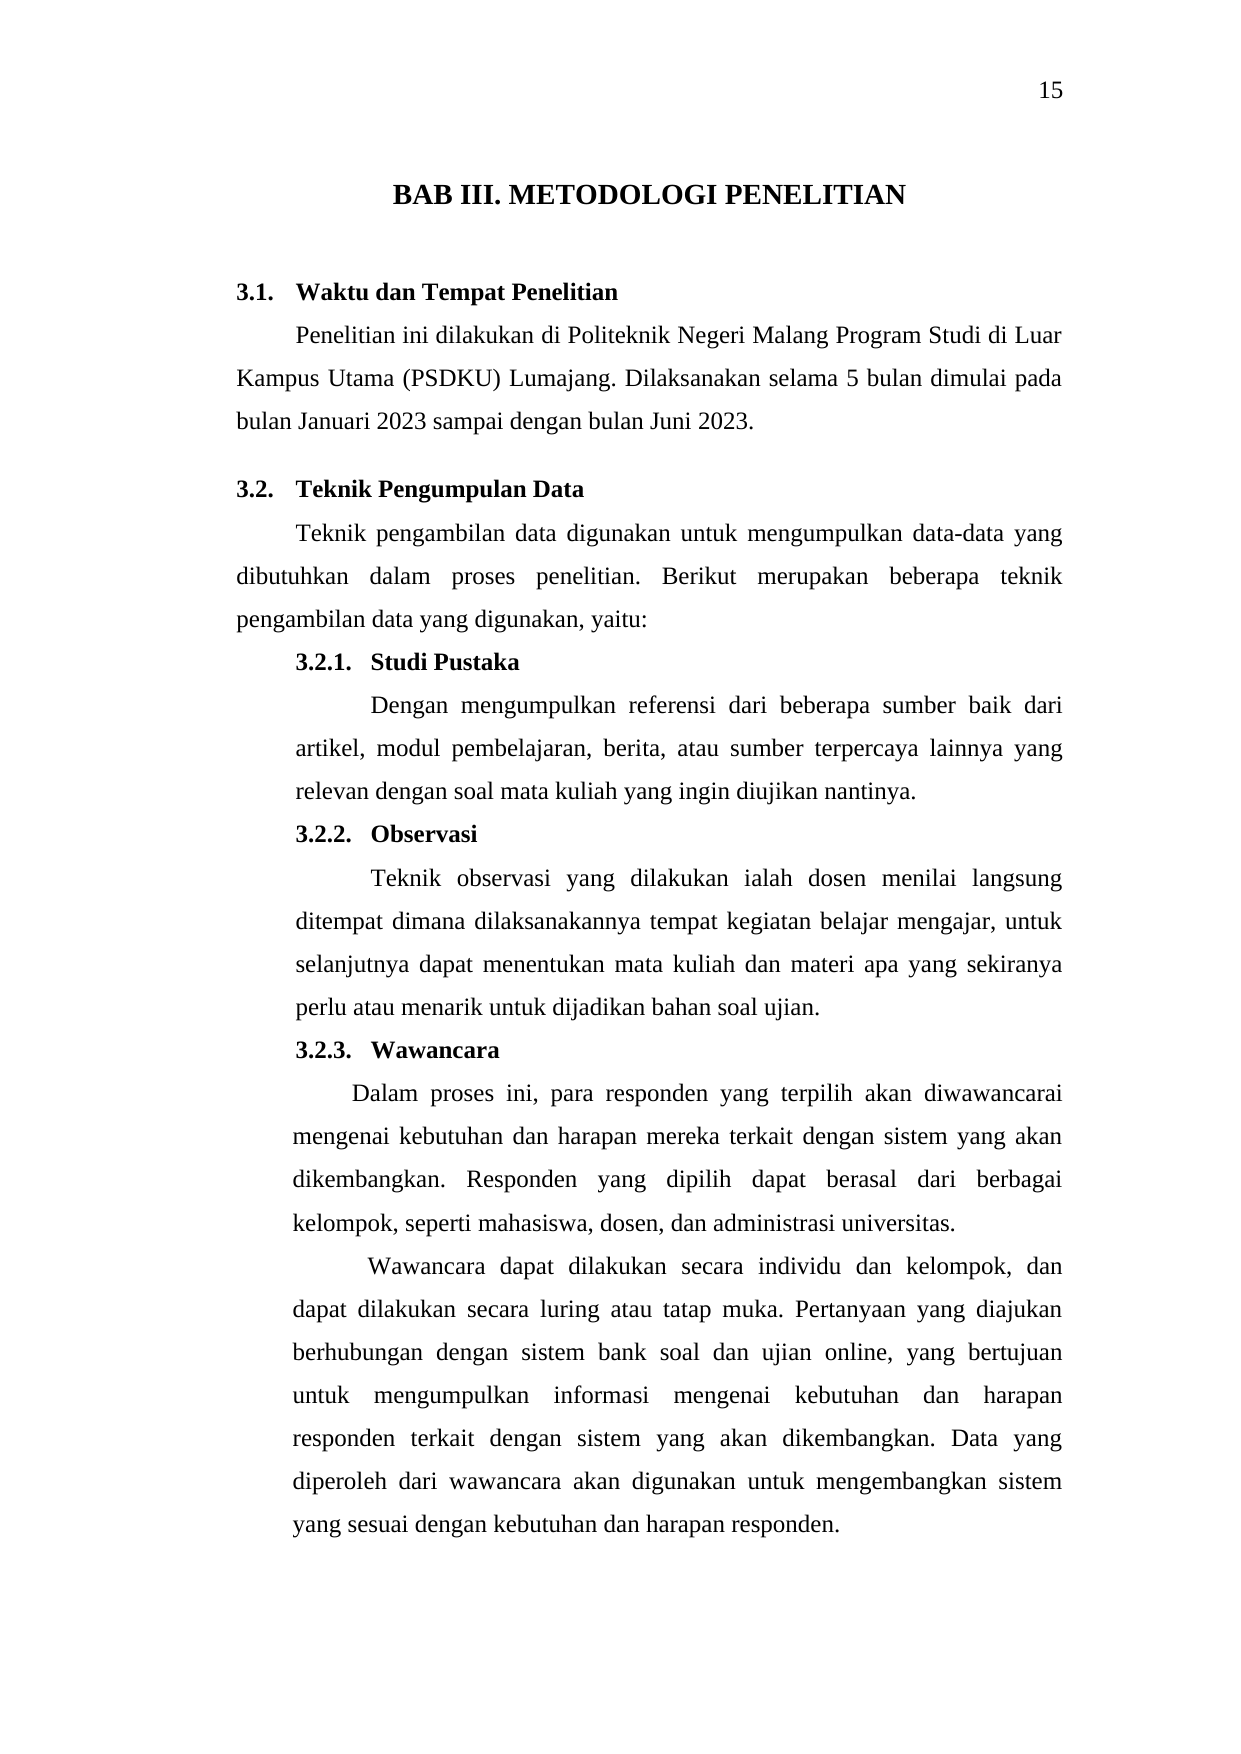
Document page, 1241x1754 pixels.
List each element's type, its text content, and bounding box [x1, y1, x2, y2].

list Observasi [295, 819, 1063, 848]
text Dalam proses ini, para responden yang terpilih akan diwawancarai mengenai kebutuhan dan harapan mereka terkait dengan sistem yang akan dikembangkan. Responden yang dipilih dapat berasal dari berbagai kelompok, seperti mahasiswa, dosen, dan administrasi universitas. [292, 1078, 1063, 1236]
text Wawancara dapat dilakukan secara individu dan kelompok, dan dapat dilakukan secara luring atau tatap muka. Pertanyaan yang diajukan berhubungan dengan sistem bank soal dan ujian online, yang bertujuan untuk mengumpulkan informasi mengenai kebutuhan dan harapan responden terkait dengan sistem yang akan dikembangkan. Data yang diperoleh dari wawancara akan digunakan untuk mengembangkan sistem yang sesuai dengan kebutuhan dan harapan responden. [292, 1251, 1063, 1538]
text Penelitian ini dilakukan di Politeknik Negeri Malang Program Studi di Luar Kampus Utama (PSDKU) Lumajang. Dilaksanakan selama 5 bulan dimulai pada bulan Januari 2023 sampai dengan bulan Juni 2023. [236, 320, 1063, 435]
text Teknik observasi yang dilakukan ialah dosen menilai langsung ditempat dimana dilaksanakannya tempat kegiatan belajar mengajar, untuk selanjutnya dapat menentukan mata kuliah dan materi apa yang sekiranya perlu atau menarik untuk dijadikan bahan soal ujian. [295, 863, 1063, 1021]
subtitle Waktu dan Tempat Penelitian [236, 277, 1063, 306]
subtitle Teknik Pengumpulan Data [236, 474, 1063, 503]
text Teknik pengambilan data digunakan untuk mengumpulkan data-data yang dibutuhkan dalam proses penelitian. Berikut merupakan beberapa teknik pengambilan data yang digunakan, yaitu: [236, 518, 1063, 633]
text Dengan mengumpulkan referensi dari beberapa sumber baik dari artikel, modul pembelajaran, berita, atau sumber terpercaya lainnya yang relevan dengan soal mata kuliah yang ingin diujikan nantinya. [295, 690, 1063, 805]
list Wawancara [295, 1035, 1063, 1064]
subtitle BAB III. METODOLOGI PENELITIAN [236, 177, 1063, 211]
list Studi Pustaka [295, 647, 1063, 676]
